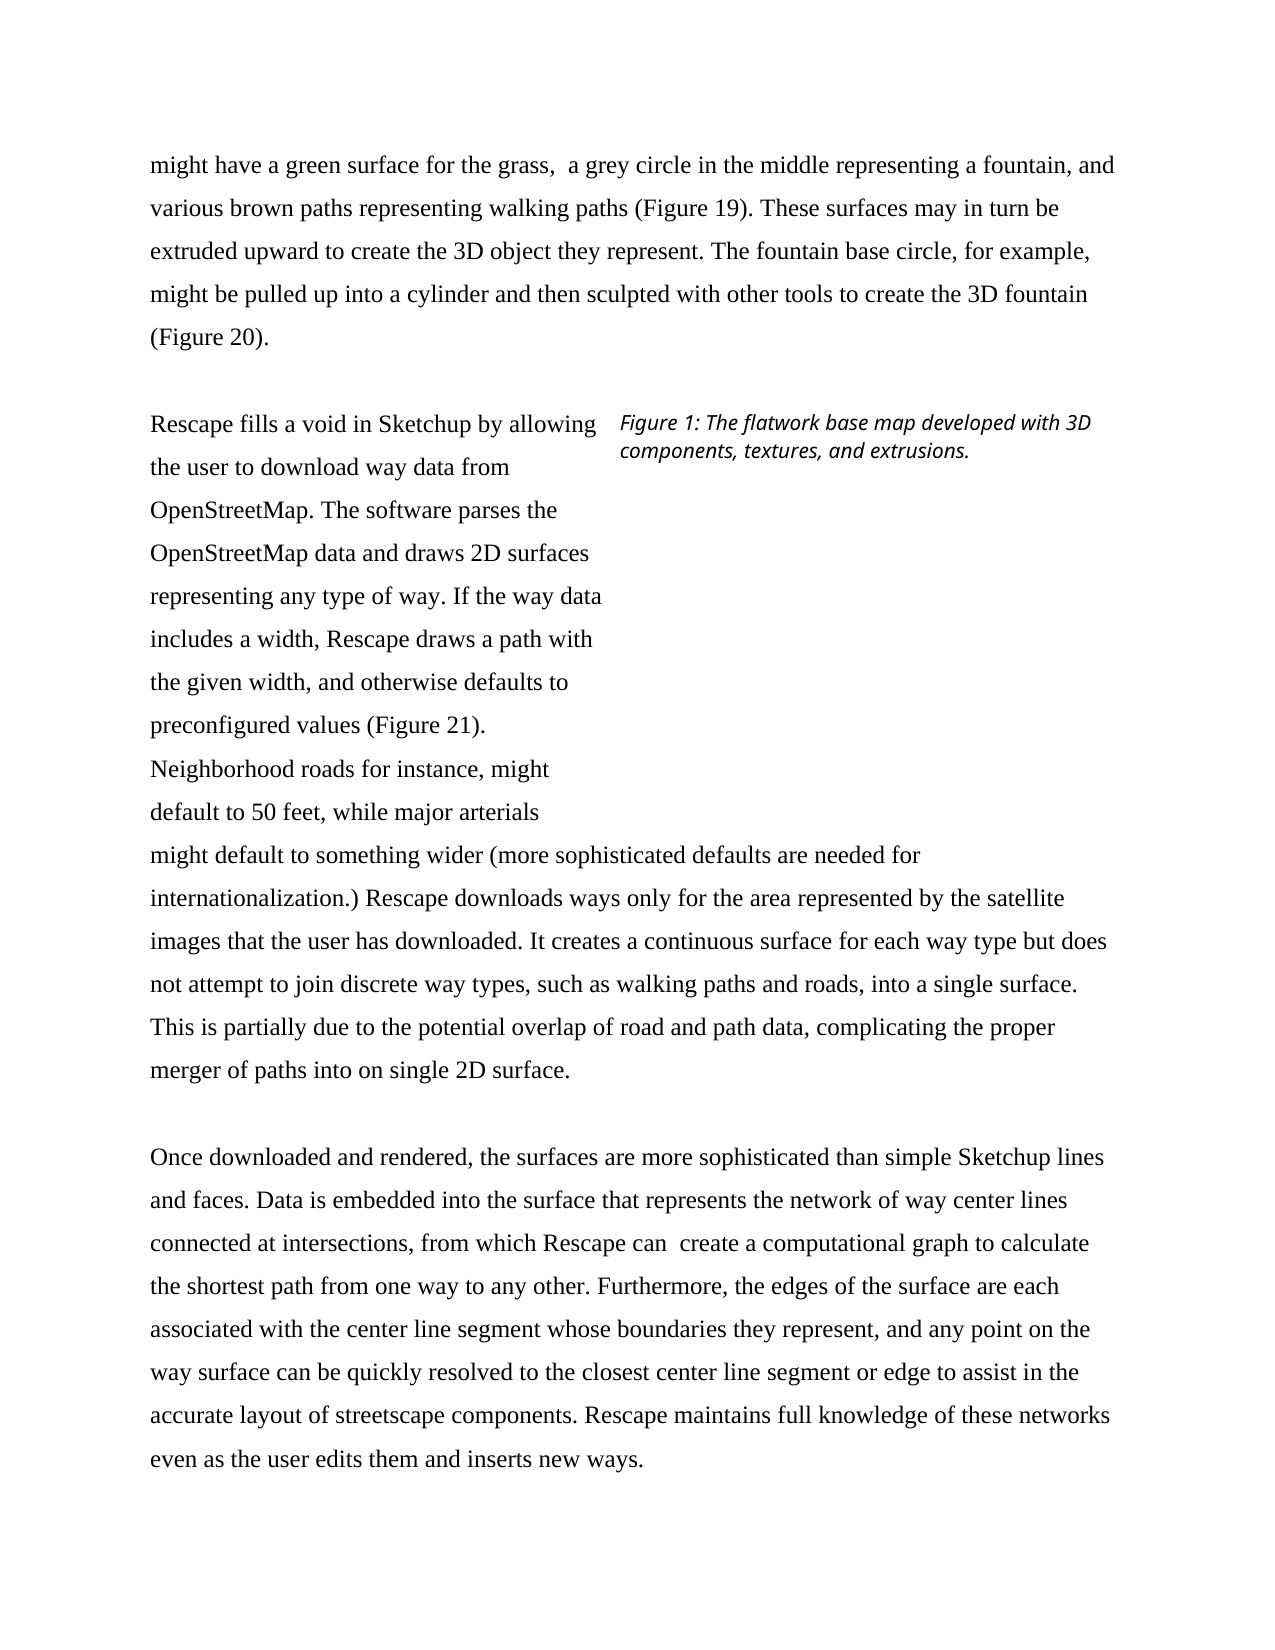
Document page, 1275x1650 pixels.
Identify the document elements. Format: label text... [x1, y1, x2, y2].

text Rescape fills a void in Sketchup by allowing the user to download way data from OpenStreetMap. The software parses the OpenStreetMap data and draws 2D surfaces representing any type of way. If the way data includes a width, Rescape draws a path with the given width, and otherwise defaults to preconfigured values (Figure 21). Neighborhood roads for instance, might default to 50 feet, while major arterials might default to something wider (more sophisticated defaults are needed for internationalization.) Rescape downloads ways only for the area represented by the satellite images that the user has downloaded. It creates a continuous surface for each way type but does not attempt to join discrete way types, such as walking paths and roads, into a single surface. This is partially due to the potential overlap of road and path data, complicating the proper merger of paths into on single 2D surface. [150, 409, 1125, 1084]
text Once downloaded and rendered, the surfaces are more sophisticated than simple Sketchup lines and faces. Data is embedded into the surface that represents the network of way center lines connected at intersections, from which Rescape can create a computational graph to calculate the shortest path from one way to any other. Furthermore, the edges of the surface are each associated with the center line segment whose boundaries they represent, and any point on the way surface can be quickly resolved to the closest center line segment or edge to assist in the accurate layout of streetscape components. Rescape maintains full knowledge of these networks even as the user edits them and inserts new ways. [150, 1142, 1125, 1472]
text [150, 150, 1125, 351]
